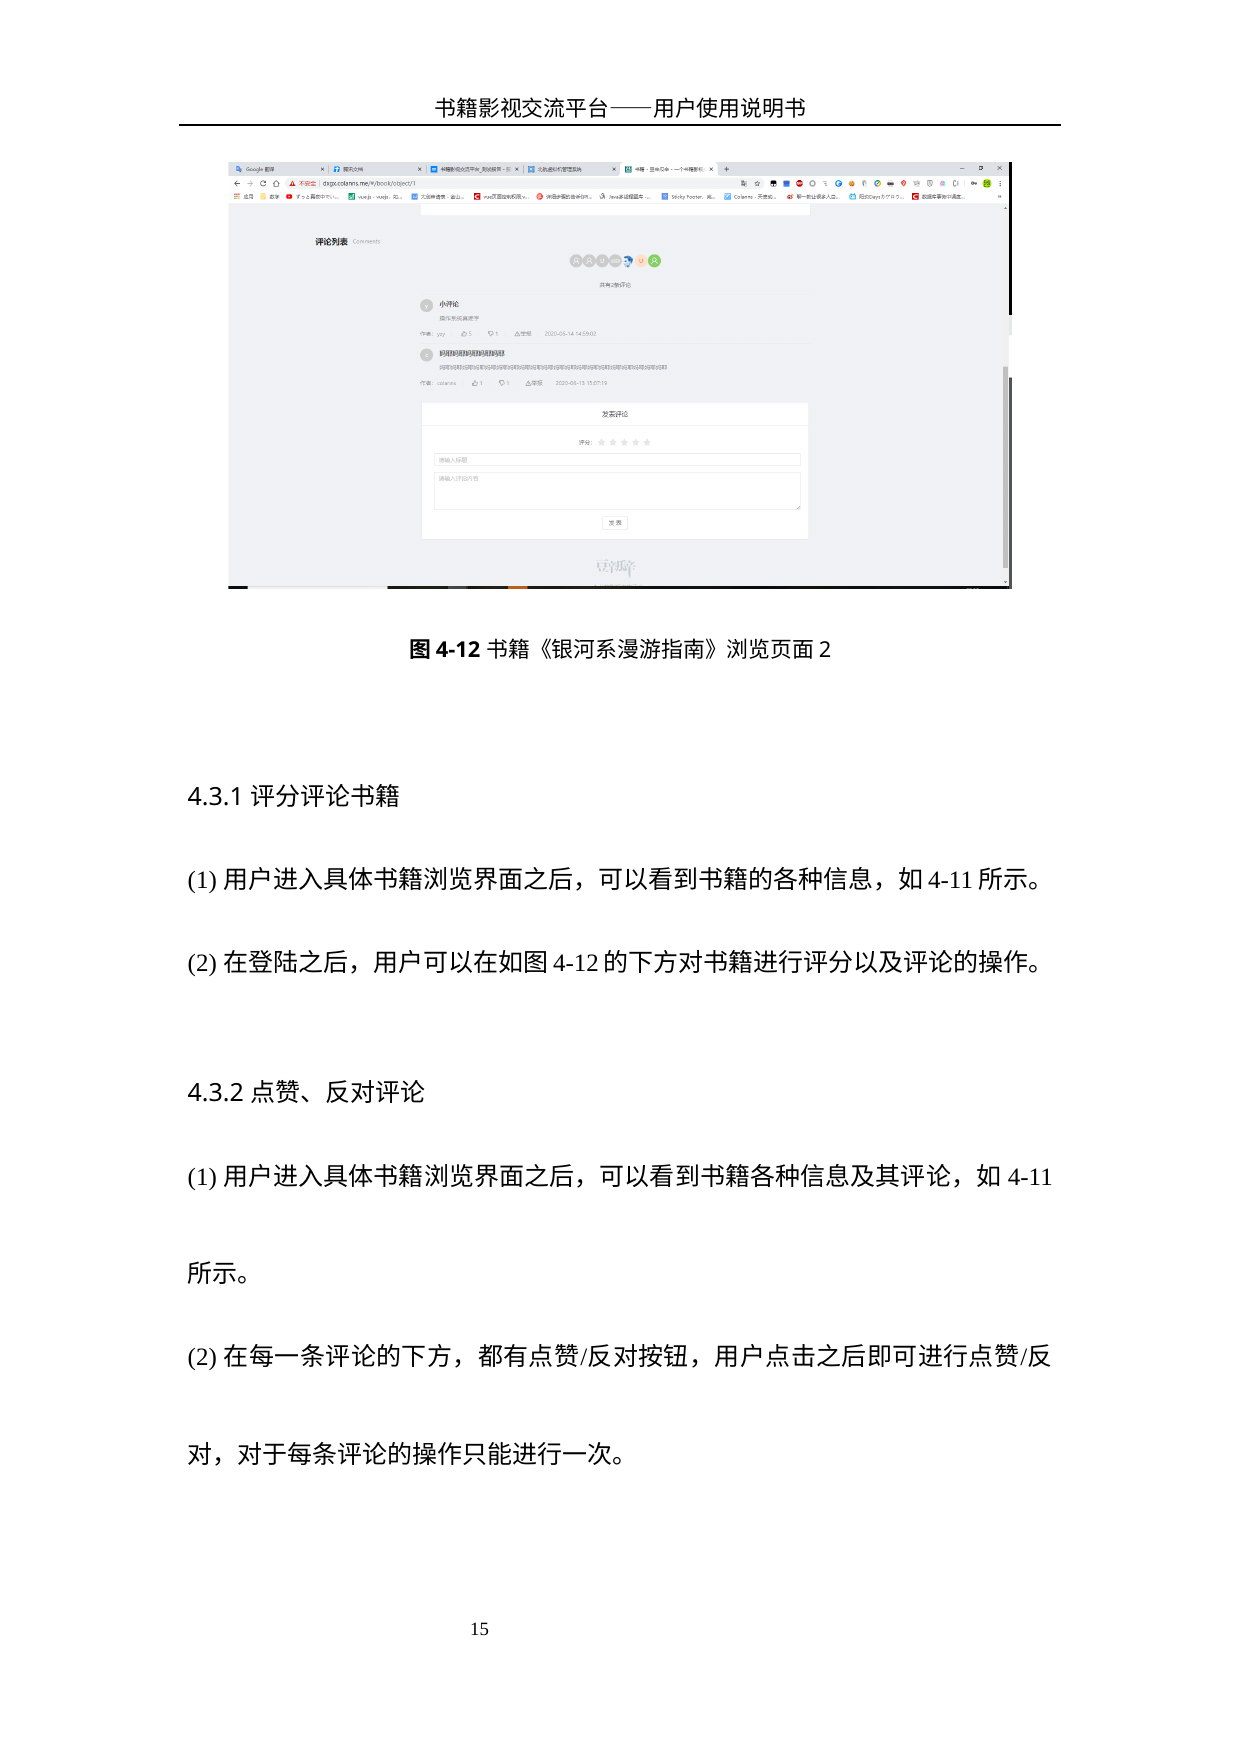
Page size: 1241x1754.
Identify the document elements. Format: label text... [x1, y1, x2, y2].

text (2) 在每一条评论的下方，都有点赞/反对按钮，用户点击之后即可进行点赞/反对，对于每条评论的操作只能进行一次。 [187, 1322, 1053, 1485]
text (1) 用户进入具体书籍浏览界面之后，可以看到书籍的各种信息，如4-11所示。 [187, 845, 1053, 910]
subtitle 4.3.2 点赞、反对评论 [187, 1058, 1053, 1123]
text (2) 在登陆之后，用户可以在如图4-12的下方对书籍进行评分以及评论的操作。 [187, 928, 1053, 993]
text (1) 用户进入具体书籍浏览界面之后，可以看到书籍各种信息及其评论，如4-11所示。 [187, 1142, 1053, 1304]
text 图4-12 书籍《银河系漫游指南》浏览页面2 [187, 632, 1053, 664]
subtitle 4.3.1 评分评论书籍 [187, 762, 1053, 827]
picture [228, 162, 1012, 589]
